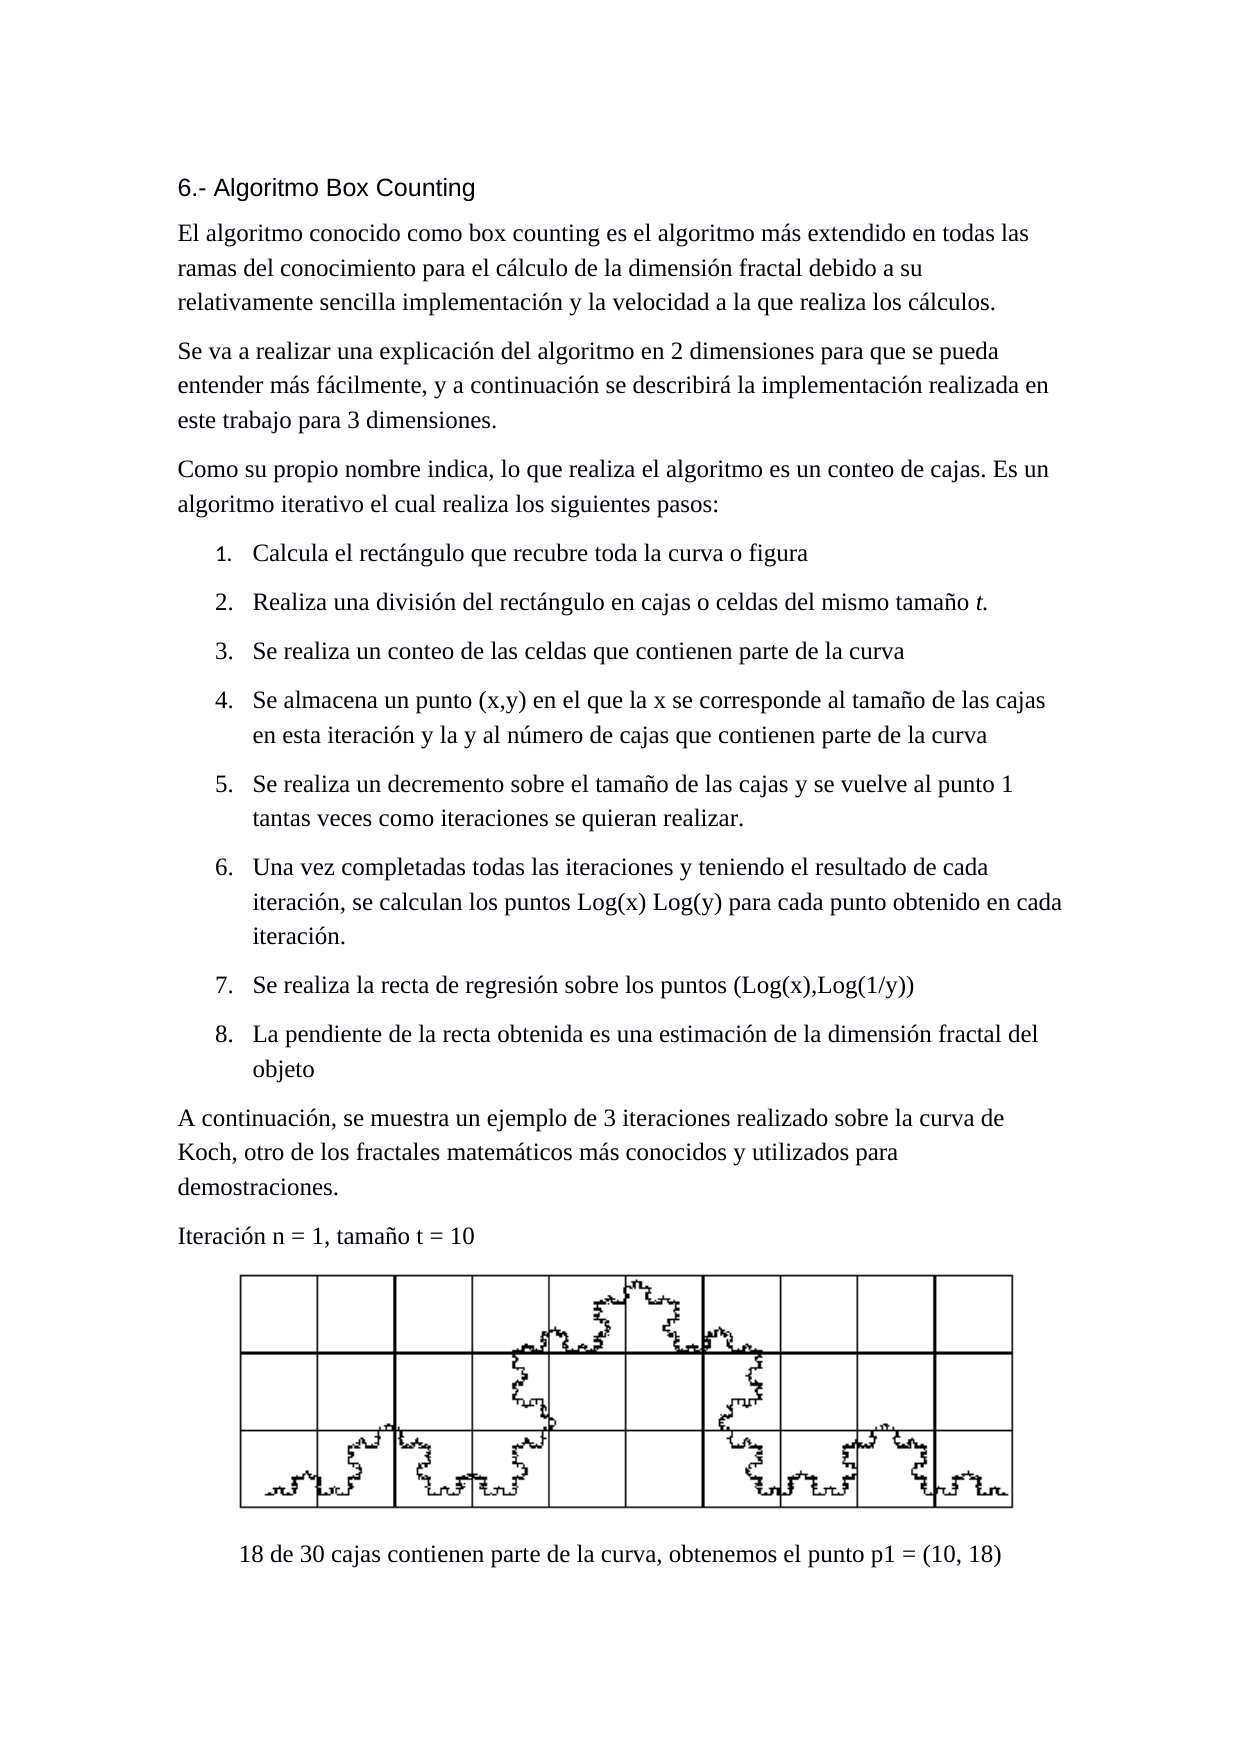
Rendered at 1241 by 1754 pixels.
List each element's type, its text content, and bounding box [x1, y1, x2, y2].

list Se realiza la recta de regresión sobre los puntos (Log(x),Log(1/y)) [215, 970, 1063, 999]
list Se realiza un decremento sobre el tamaño de las cajas y se vuelve al punto 1 tantas veces como iteraciones se quieran realizar. [215, 769, 1063, 832]
list Se almacena un punto (x,y) en el que la x se corresponde al tamaño de las cajas en esta iteración y la y al número de cajas que contienen parte de la curva [215, 685, 1063, 748]
text A continuación, se muestra un ejemplo de 3 iteraciones realizado sobre la curva de Koch, otro de los fractales matemáticos más conocidos y utilizados para demostraciones. [177, 1103, 1063, 1201]
text El algoritmo conocido como box counting es el algoritmo más extendido en todas las ramas del conocimiento para el cálculo de la dimensión fractal debido a su relativamente sencilla implementación y la velocidad a la que realiza los cálculos. [177, 218, 1063, 316]
text 6.- Algoritmo Box Counting [177, 173, 1063, 201]
list Se realiza un conteo de las celdas que contienen parte de la curva [215, 636, 1063, 665]
text Se va a realizar una explicación del algoritmo en 2 dimensiones para que se pueda entender más fácilmente, y a continuación se describirá la implementación realizada en este trabajo para 3 dimensiones. [177, 336, 1063, 434]
list Una vez completadas todas las iteraciones y teniendo el resultado de cada iteración, se calculan los puntos Log(x) Log(y) para cada punto obtenido en cada iteración. [215, 852, 1063, 950]
text Como su propio nombre indica, lo que realiza el algoritmo es un conteo de cajas. Es un algoritmo iterativo el cual realiza los siguientes pasos: [177, 454, 1063, 517]
list Realiza una división del rectángulo en cajas o celdas del mismo tamaño t. [215, 587, 1063, 616]
text Iteración n = 1, tamaño t = 10 [177, 1221, 1063, 1250]
picture [237, 1272, 1018, 1513]
list Calcula el rectángulo que recubre toda la curva o figura [215, 538, 1063, 567]
list La pendiente de la recta obtenida es una estimación de la dimensión fractal del objeto [215, 1019, 1063, 1083]
